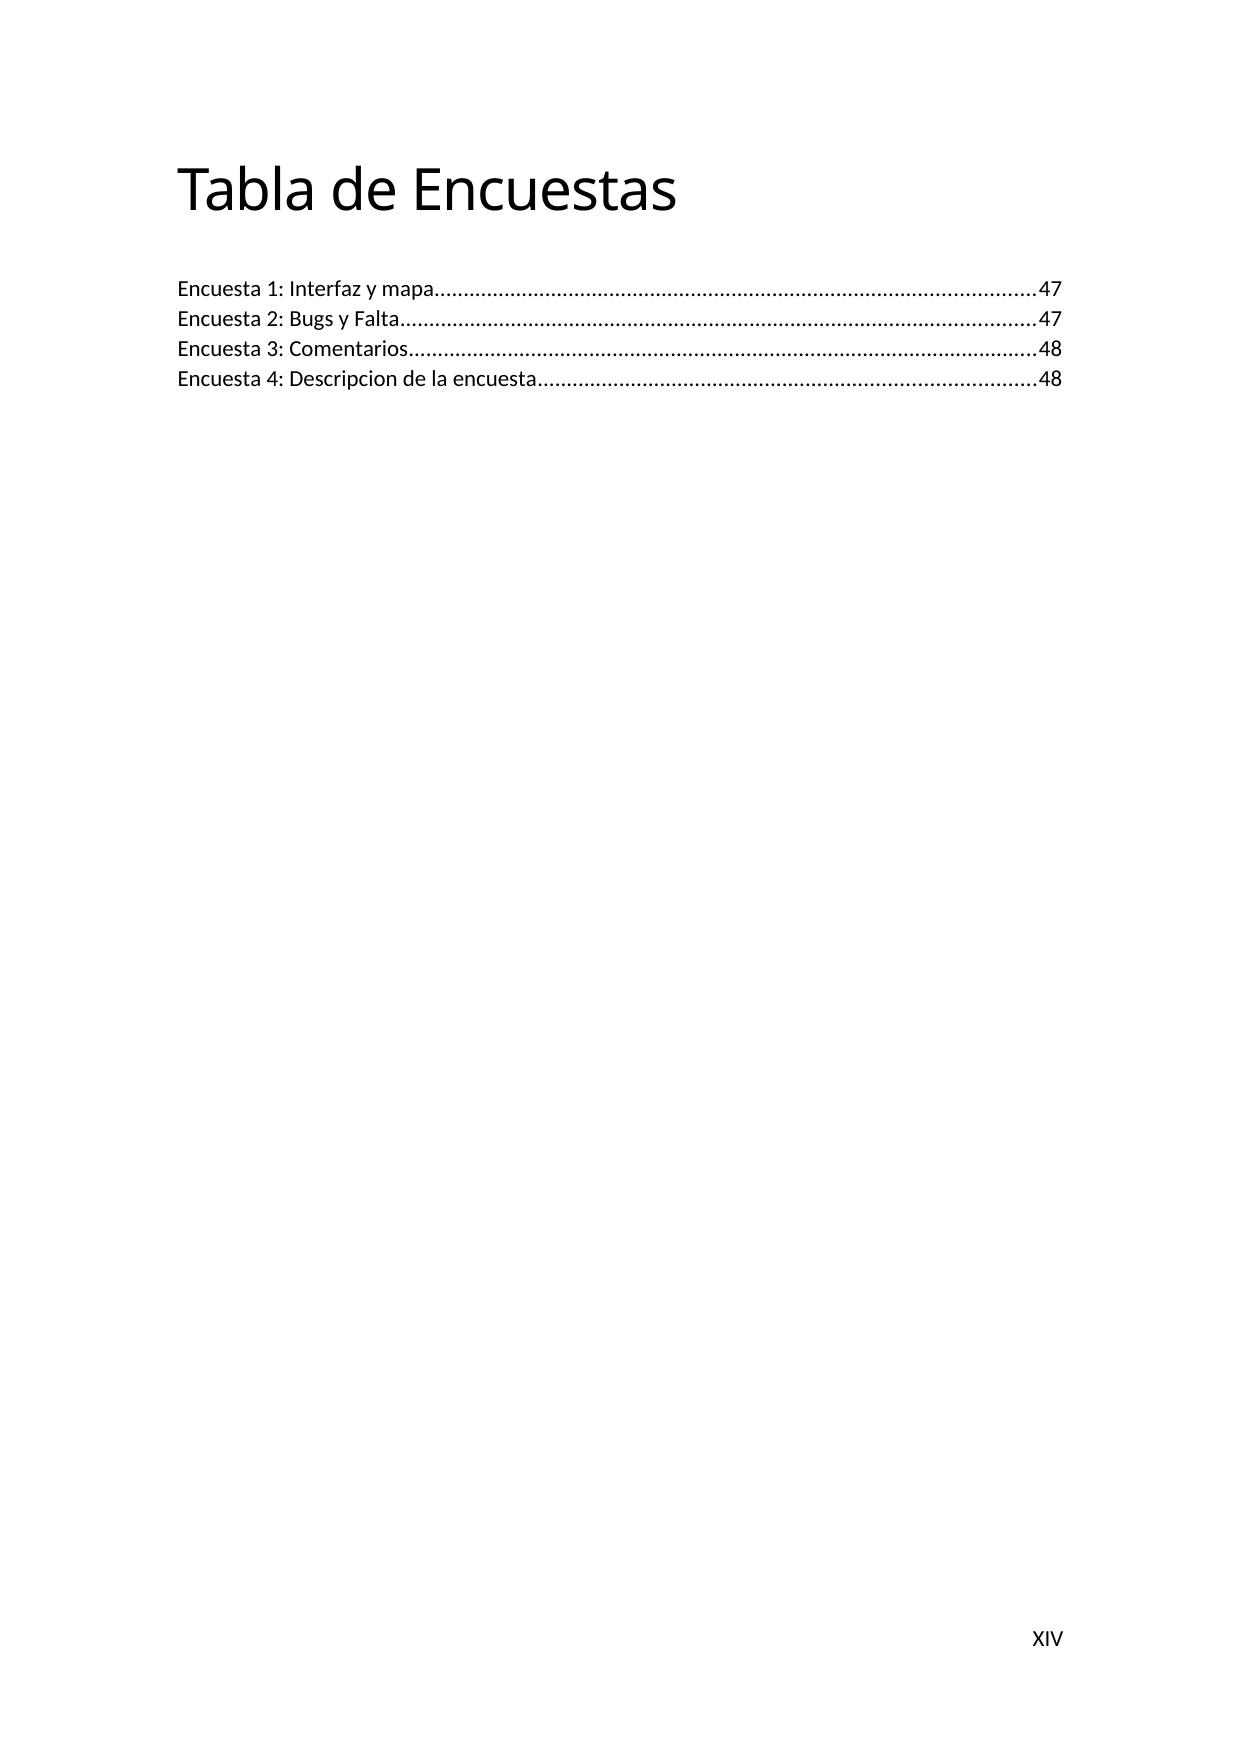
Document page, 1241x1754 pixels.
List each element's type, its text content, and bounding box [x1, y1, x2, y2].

text Encuesta 2: Bugs y Falta 47 [177, 304, 1063, 332]
text Encuesta 4: Descripcion de la encuesta 48 [177, 364, 1063, 393]
text Encuesta 3: Comentarios 48 [177, 334, 1063, 362]
title Tabla de Encuestas [177, 148, 1063, 227]
text Encuesta 1: Interfaz y mapa 47 [177, 274, 1063, 302]
